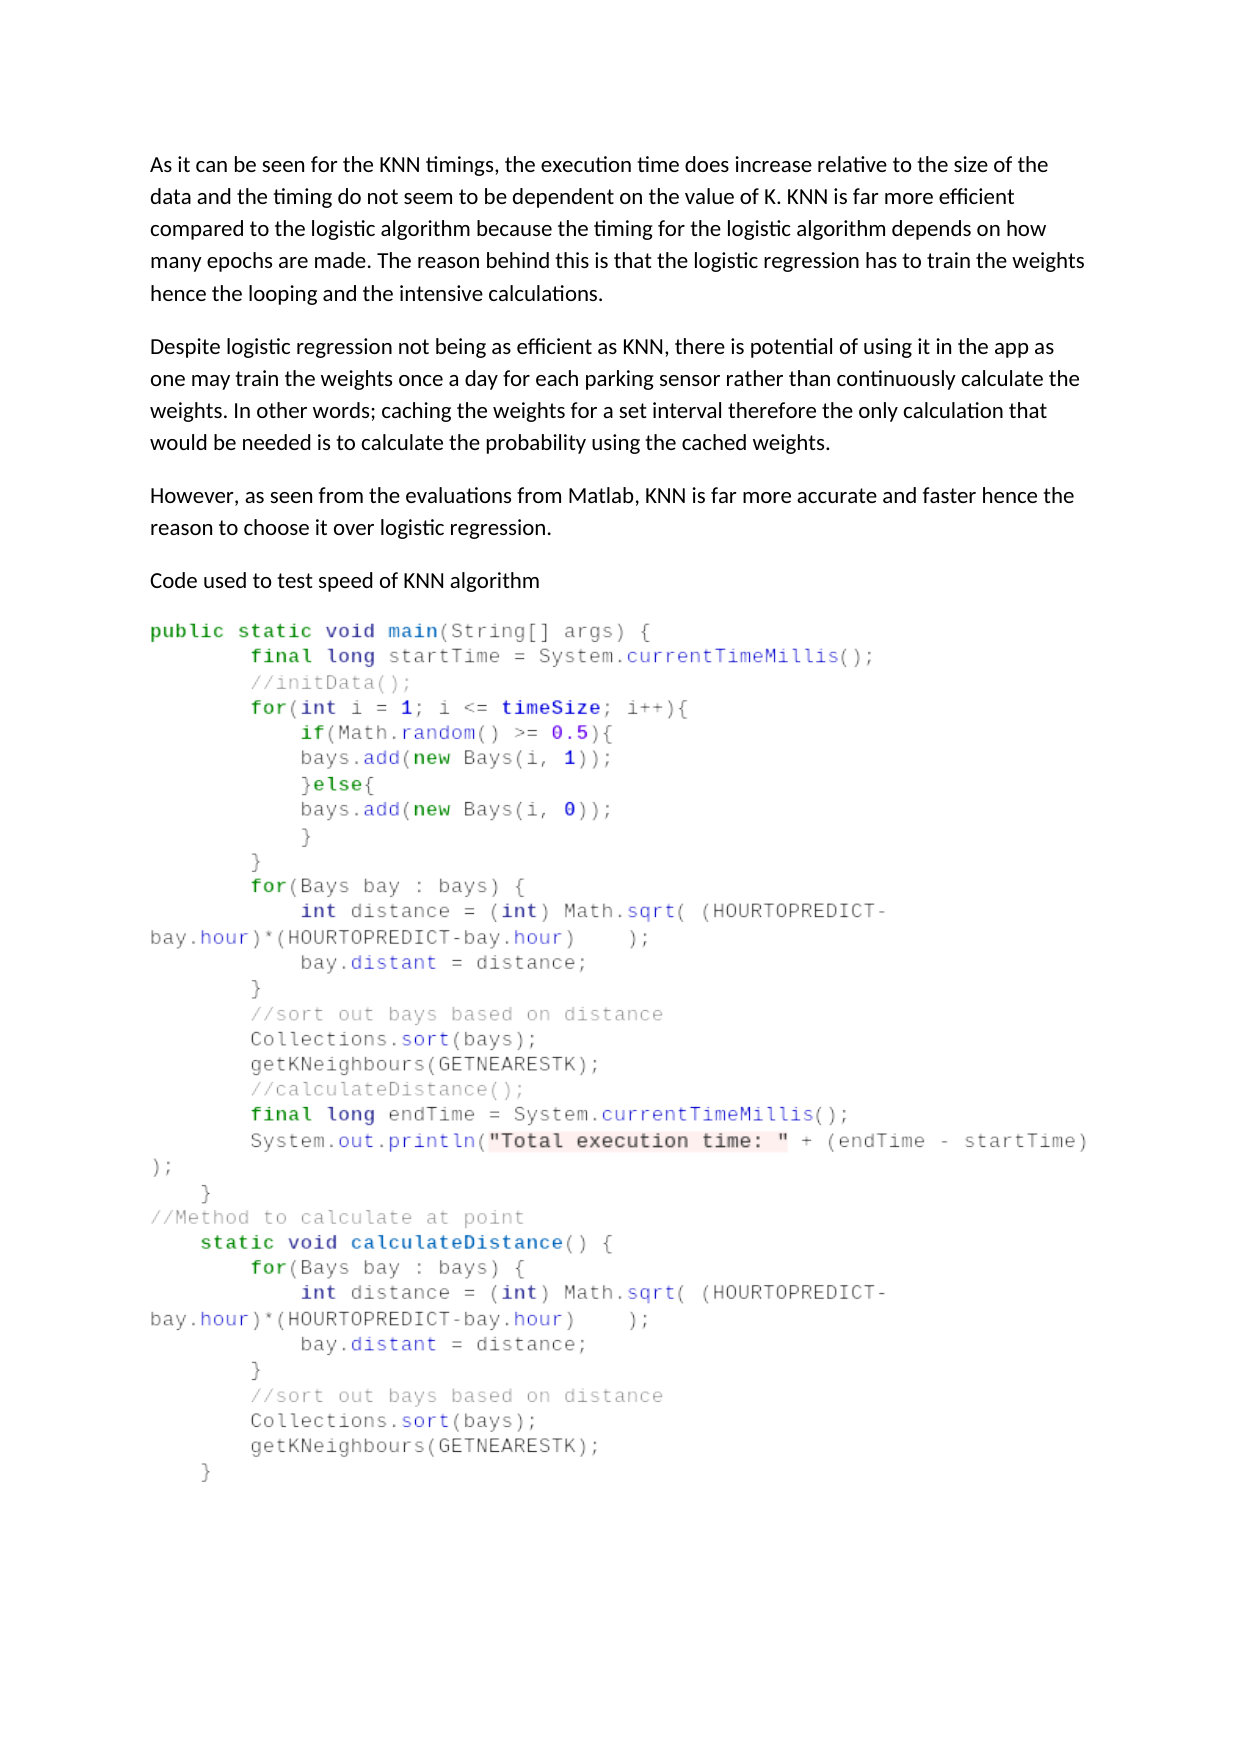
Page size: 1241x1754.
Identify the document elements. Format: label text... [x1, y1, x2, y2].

text Code used to test speed of KNN algorithm [150, 567, 1090, 594]
text As it can be seen for the KNN timings, the execution time does increase relative to the size of the data and the timing do not seem to be dependent on the value of K. KNN is far more efficient compared to the logistic algorithm because the timing for the logistic algorithm depends on how many epochs are made. The reason behind this is that the logistic regression has to train the weights hence the looping and the intensive calculations. [150, 150, 1090, 307]
text Despite logistic regression not being as efficient as KNN, there is potential of using it in the app as one may train the weights once a day for each parking sensor rather than continuously calculate the weights. In other words; caching the weights for a set interval therefore the only calculation that would be needed is to calculate the probability using the cached weights. [150, 332, 1090, 456]
text However, as seen from the evaluations from Matlab, KNN is far more accurate and faster hence the reason to choose it over logistic regression. [150, 481, 1090, 542]
